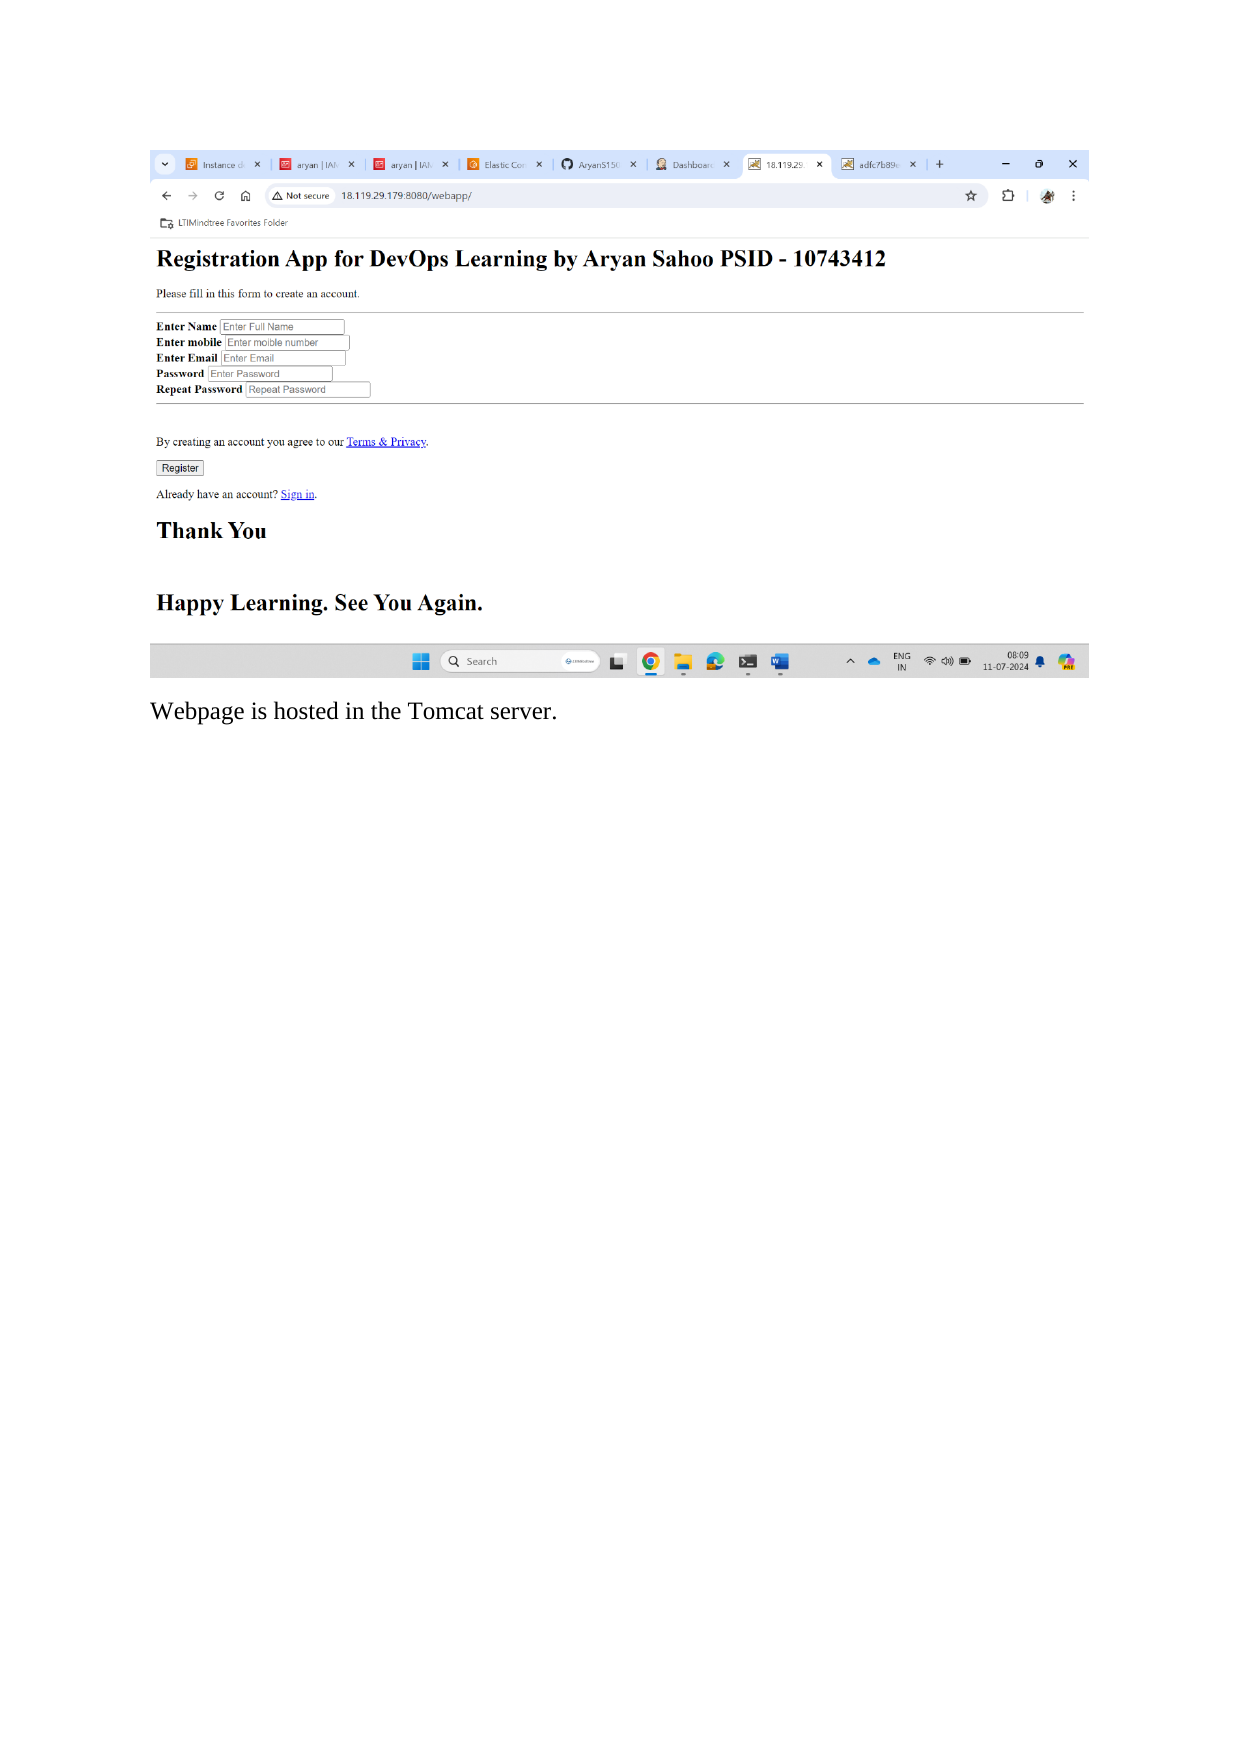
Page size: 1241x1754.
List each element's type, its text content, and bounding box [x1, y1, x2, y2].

picture [150, 150, 1089, 678]
text Webpage is hosted in the Tomcat server. [150, 696, 1090, 725]
